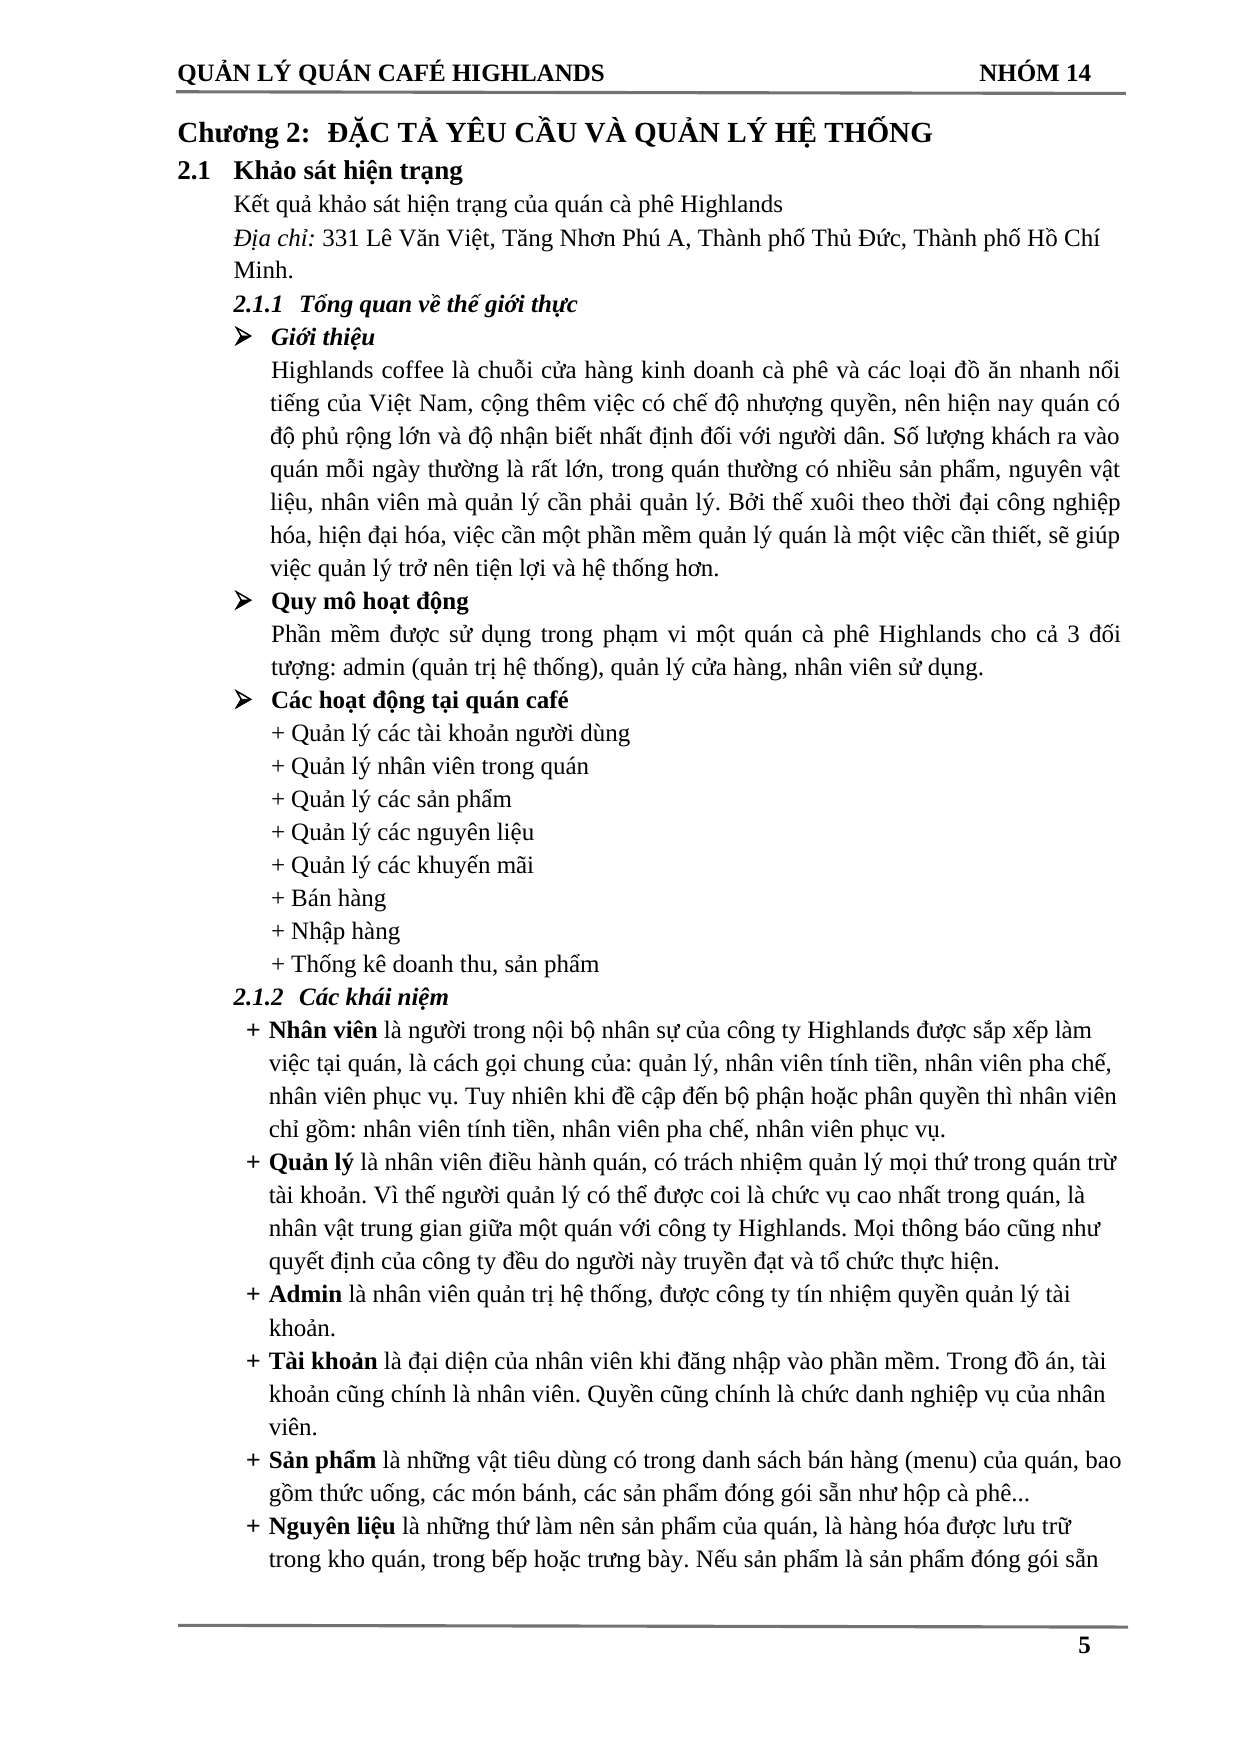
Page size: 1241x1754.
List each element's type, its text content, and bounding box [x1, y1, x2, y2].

list + Quản lý các sản phẩm [271, 784, 1122, 813]
list + Quản lý nhân viên trong quán [271, 751, 1122, 780]
list Admin là nhân viên quản trị hệ thống, được công ty tín nhiệm quyền quản lý tài khoản. [246, 1279, 1122, 1341]
list Nhân viên là người trong nội bộ nhân sự của công ty Highlands được sắp xếp làm việc tại quán, là cách gọi chung của: quản lý, nhân viên tính tiền, nhân viên pha chế, nhân viên phục vụ. Tuy nhiên khi đề cập đến bộ phận hoặc phân quyền thì nhân viên chỉ gồm: nhân viên tính tiền, nhân viên pha chế, nhân viên phục vụ. [246, 1015, 1122, 1143]
list + Thống kê doanh thu, sản phẩm [271, 949, 1122, 978]
list Tổng quan về thế giới thực [233, 289, 1122, 317]
list Highlands coffee là chuỗi cửa hàng kinh doanh cà phê và các loại đồ ăn nhanh nổi tiếng của Việt Nam, cộng thêm việc có chế độ nhượng quyền, nên hiện nay quán có độ phủ rộng lớn và độ nhận biết nhất định đối với người dân. Số lượng khách ra vào quán mỗi ngày thường là rất lớn, trong quán thường có nhiều sản phẩm, nguyên vật liệu, nhân viên mà quản lý cần phải quản lý. Bởi thế xuôi theo thời đại công nghiệp hóa, hiện đại hóa, việc cần một phần mềm quản lý quán là một việc cần thiết, sẽ giúp việc quản lý trở nên tiện lợi và hệ thống hơn. [270, 355, 1122, 582]
list Khảo sát hiện trạng [177, 154, 1122, 185]
list ĐẶC TẢ YÊU CẦU VÀ QUẢN LÝ HỆ THỐNG [177, 115, 1122, 149]
list Sản phẩm là những vật tiêu dùng có trong danh sách bán hàng (menu) của quán, bao gồm thức uống, các món bánh, các sản phẩm đóng gói sẵn như hộp cà phê... [246, 1445, 1122, 1507]
list + Quản lý các tài khoản người dùng [271, 718, 1122, 747]
list + Quản lý các nguyên liệu [271, 817, 1122, 846]
list Địa chỉ: 331 Lê Văn Việt, Tăng Nhơn Phú A, Thành phố Thủ Đức, Thành phố Hồ Chí Minh. [233, 223, 1122, 284]
list + Nhập hàng [271, 916, 1122, 945]
list Quy mô hoạt động [233, 586, 1122, 614]
list Giới thiệu [233, 322, 1122, 350]
list Các khái niệm [233, 982, 1122, 1011]
list Phần mềm được sử dụng trong phạm vi một quán cà phê Highlands cho cả 3 đối tượng: admin (quản trị hệ thống), quản lý cửa hàng, nhân viên sử dụng. [271, 619, 1122, 681]
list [246, 1511, 1122, 1573]
list Tài khoản là đại diện của nhân viên khi đăng nhập vào phần mềm. Trong đồ án, tài khoản cũng chính là nhân viên. Quyền cũng chính là chức danh nghiệp vụ của nhân viên. [246, 1346, 1122, 1441]
list + Bán hàng [271, 883, 1122, 912]
list Các hoạt động tại quán café [233, 685, 1122, 714]
list Kết quả khảo sát hiện trạng của quán cà phê Highlands [233, 189, 1122, 218]
list + Quản lý các khuyến mãi [271, 850, 1122, 879]
list Quản lý là nhân viên điều hành quán, có trách nhiệm quản lý mọi thứ trong quán trừ tài khoản. Vì thế người quản lý có thể được coi là chức vụ cao nhất trong quán, là nhân vật trung gian giữa một quán với công ty Highlands. Mọi thông báo cũng như quyết định của công ty đều do người này truyền đạt và tổ chức thực hiện. [246, 1147, 1122, 1275]
